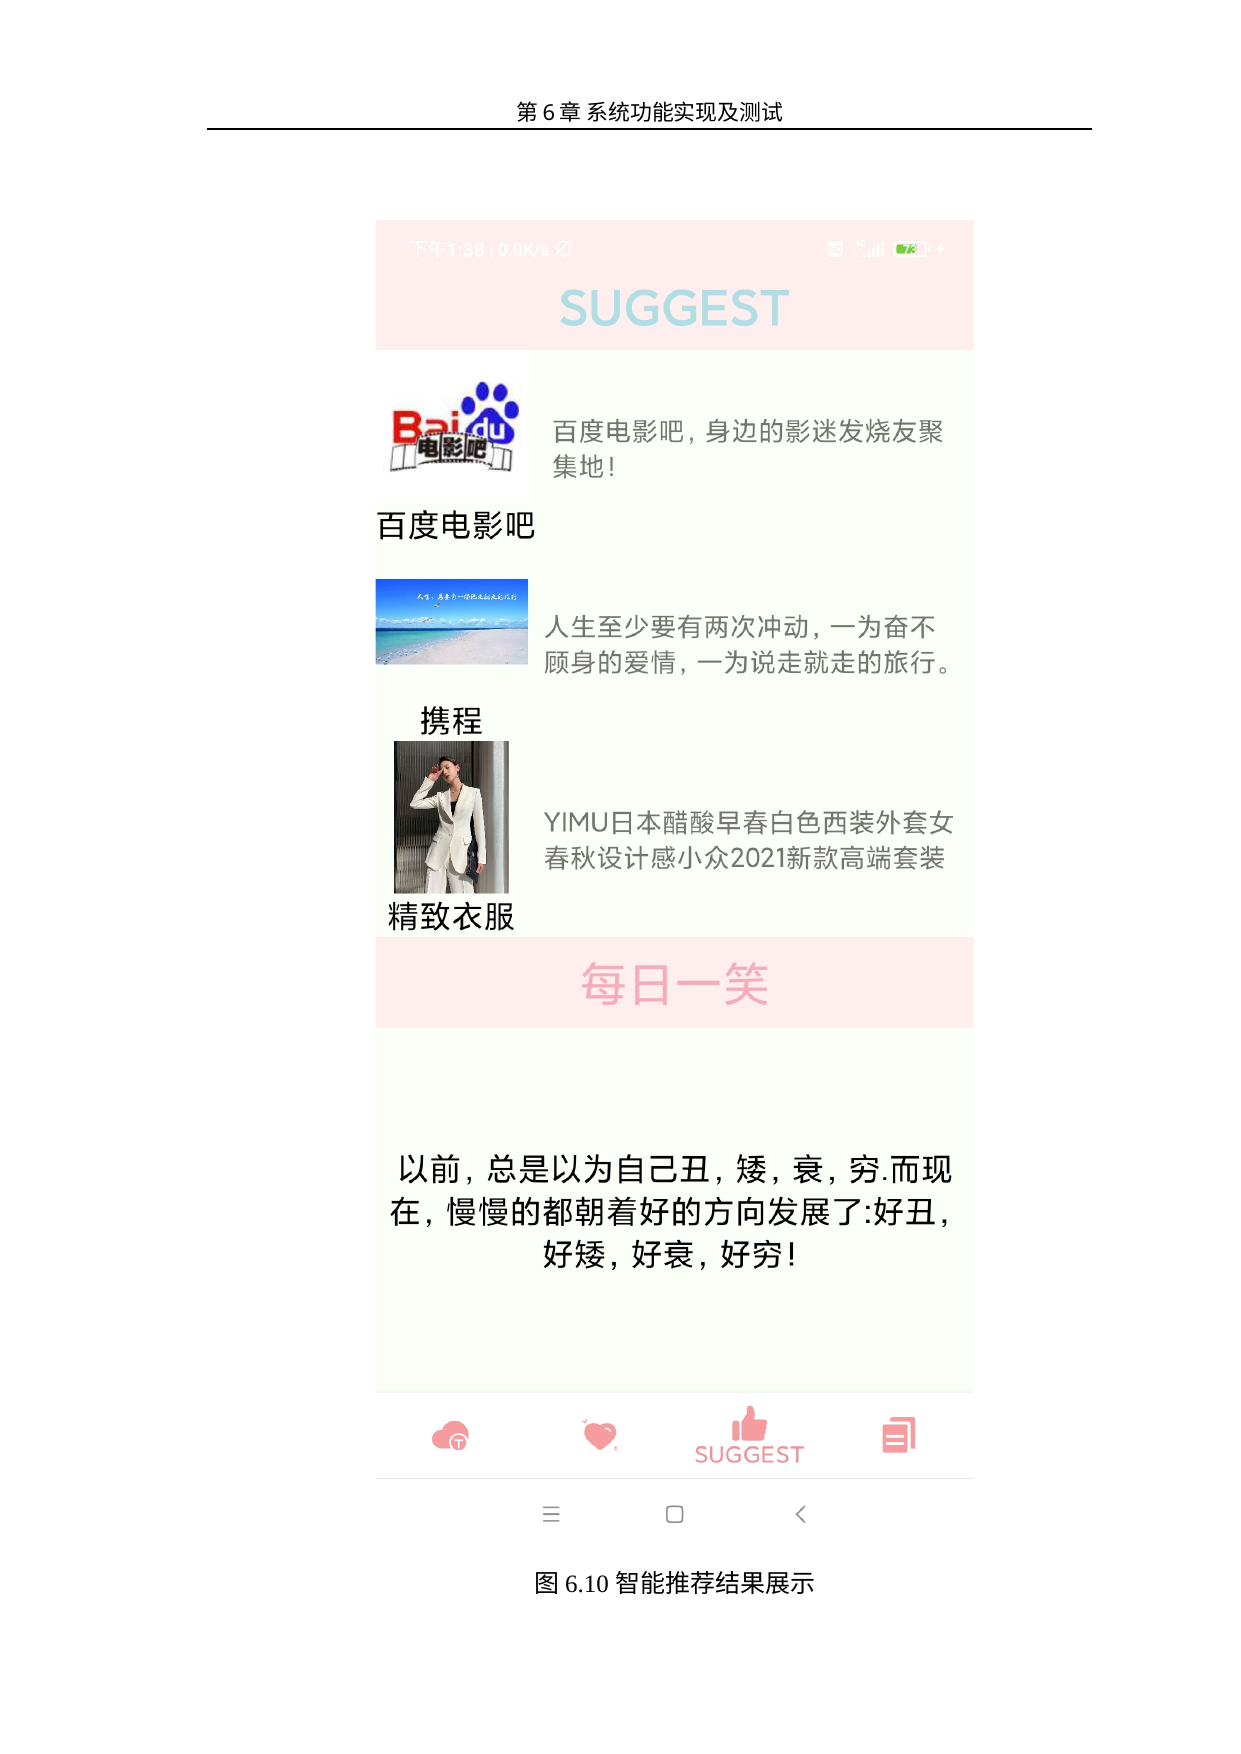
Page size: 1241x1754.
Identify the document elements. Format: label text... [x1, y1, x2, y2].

picture [375, 220, 974, 1550]
text 图 6.10 智能推荐结果展示 [207, 1564, 1092, 1600]
